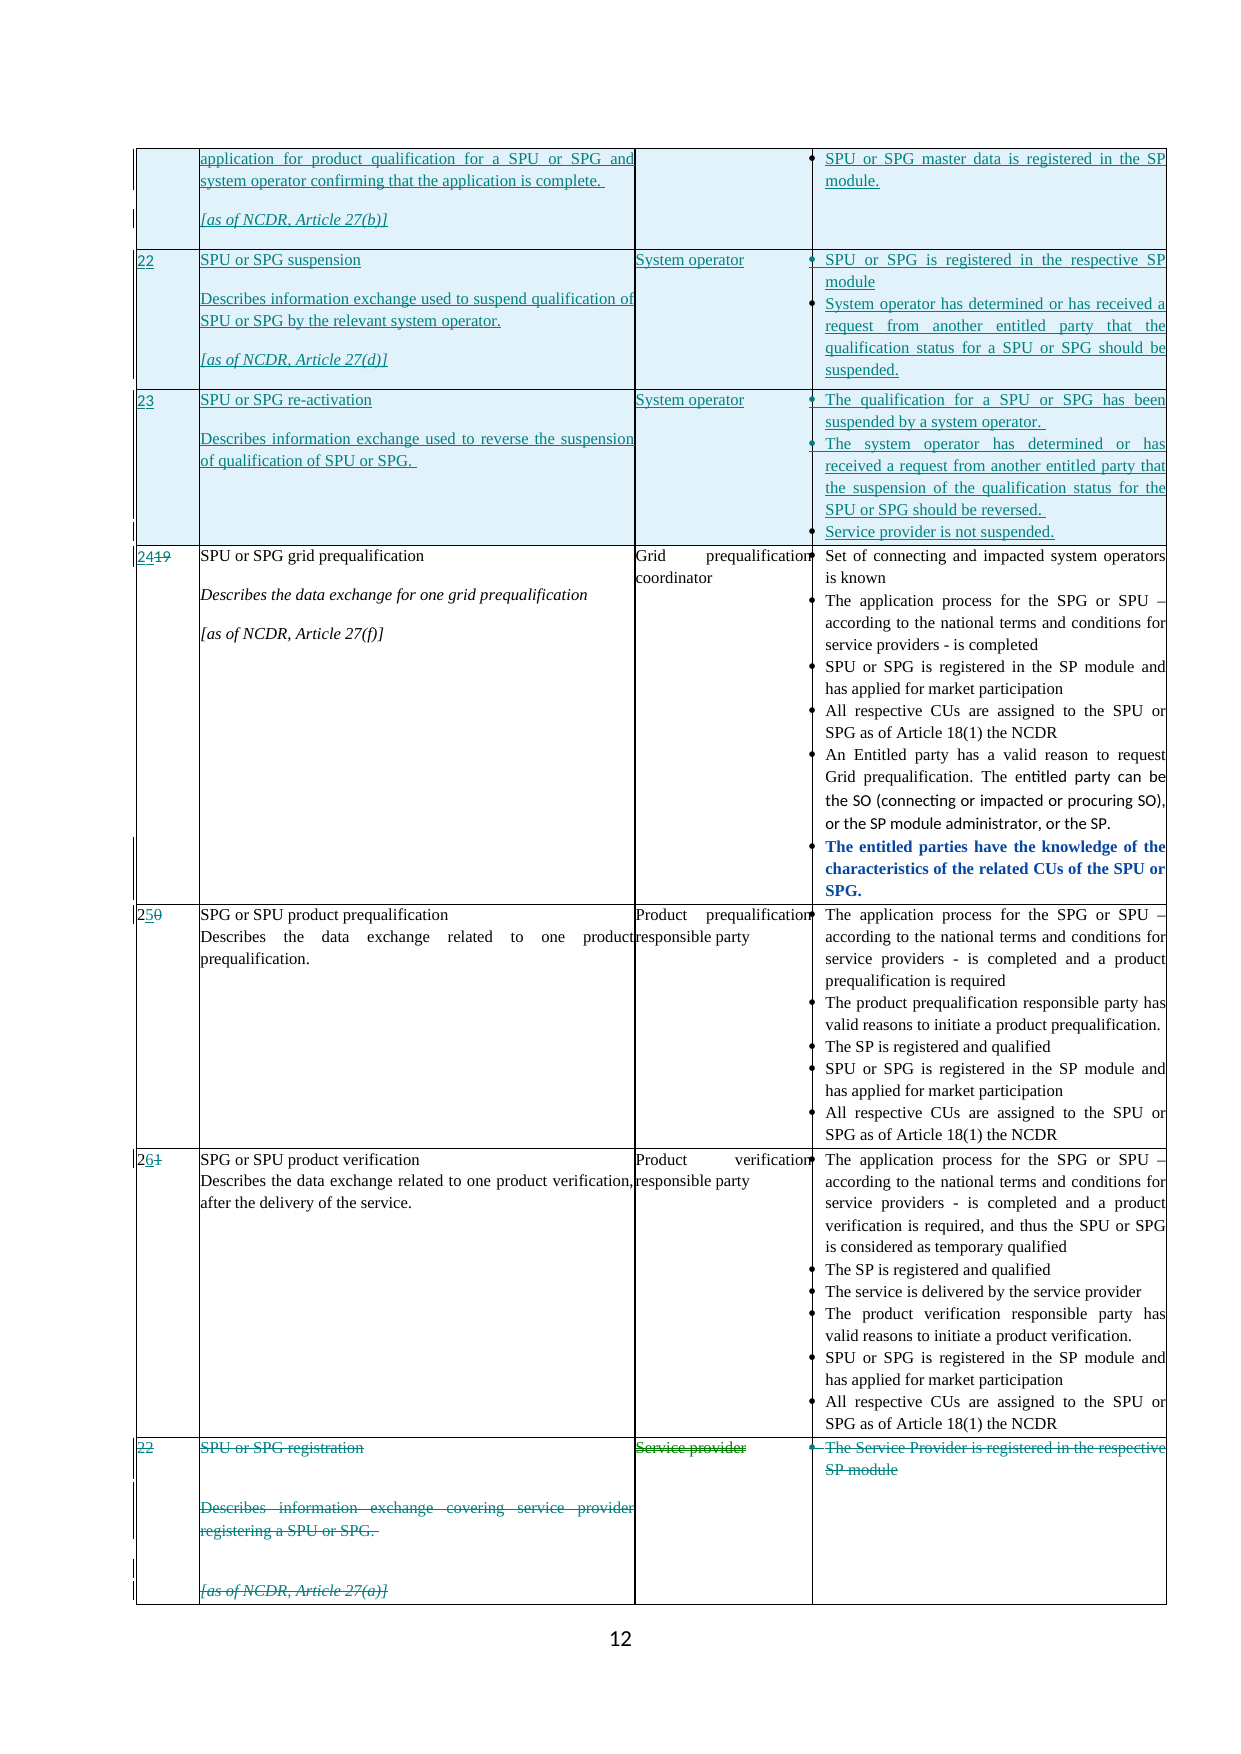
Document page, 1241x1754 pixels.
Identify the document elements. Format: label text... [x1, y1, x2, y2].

table_cell [137, 1438, 199, 1604]
table_cell 2 [137, 1149, 199, 1437]
table_cell [636, 1438, 812, 1604]
table_cell 2 [137, 905, 199, 1148]
table_cell SPU or SPG grid prequalification Describes the data exchange for one grid prequalification [as of NCDR, Article 27(f)] [200, 546, 634, 904]
table_cell The application process for the SPG or SPU – according to the national terms and conditions for service providers - is completed and a product verification is required, and thus the SPU or SPG is considered as temporary qualified The SP is registered and qualified The service is delivered by the service provider The product verification responsible party has valid reasons to initiate a product verification. SPU or SPG is registered in the SP module and has applied for market participation All respective CUs are assigned to the SPU or SPG as of Article 18(1) the NCDR [813, 1149, 1166, 1437]
table_cell Grid prequalification coordinator [636, 546, 812, 904]
table_cell [200, 1438, 634, 1509]
table_cell The application process for the SPG or SPU – according to the national terms and conditions for service providers - is completed and a product prequalification is required The product prequalification responsible party has valid reasons to initiate a product prequalification. The SP is registered and qualified SPU or SPG is registered in the SP module and has applied for market participation All respective CUs are assigned to the SPU or SPG as of Article 18(1) the NCDR [813, 905, 1166, 1148]
table_cell Product prequalification responsible party [636, 905, 812, 1148]
table_cell [813, 1438, 1166, 1604]
table_cell Product verification responsible party [636, 1149, 812, 1437]
table_cell Set of connecting and impacted system operators is known The application process for the SPG or SPU – according to the national terms and conditions for service providers - is completed SPU or SPG is registered in the SP module and has applied for market participation All respective CUs are assigned to the SPU or SPG as of Article 18(1) the NCDR An Entitled party has a valid reason to request Grid prequalification. The entitled party can be the SO (connecting or impacted or procuring SO), or the SP module administrator, or the SP. The entitled parties have the knowledge of the characteristics of the related CUs of the SPU or SPG. [813, 546, 1166, 904]
table_cell SPG or SPU product verification Describes the data exchange related to one product verification, after the delivery of the service. [200, 1149, 634, 1437]
table_cell SPG or SPU product prequalification Describes the data exchange related to one product prequalification. [200, 905, 634, 1148]
table_cell [137, 546, 199, 904]
table_cell [200, 1510, 634, 1604]
